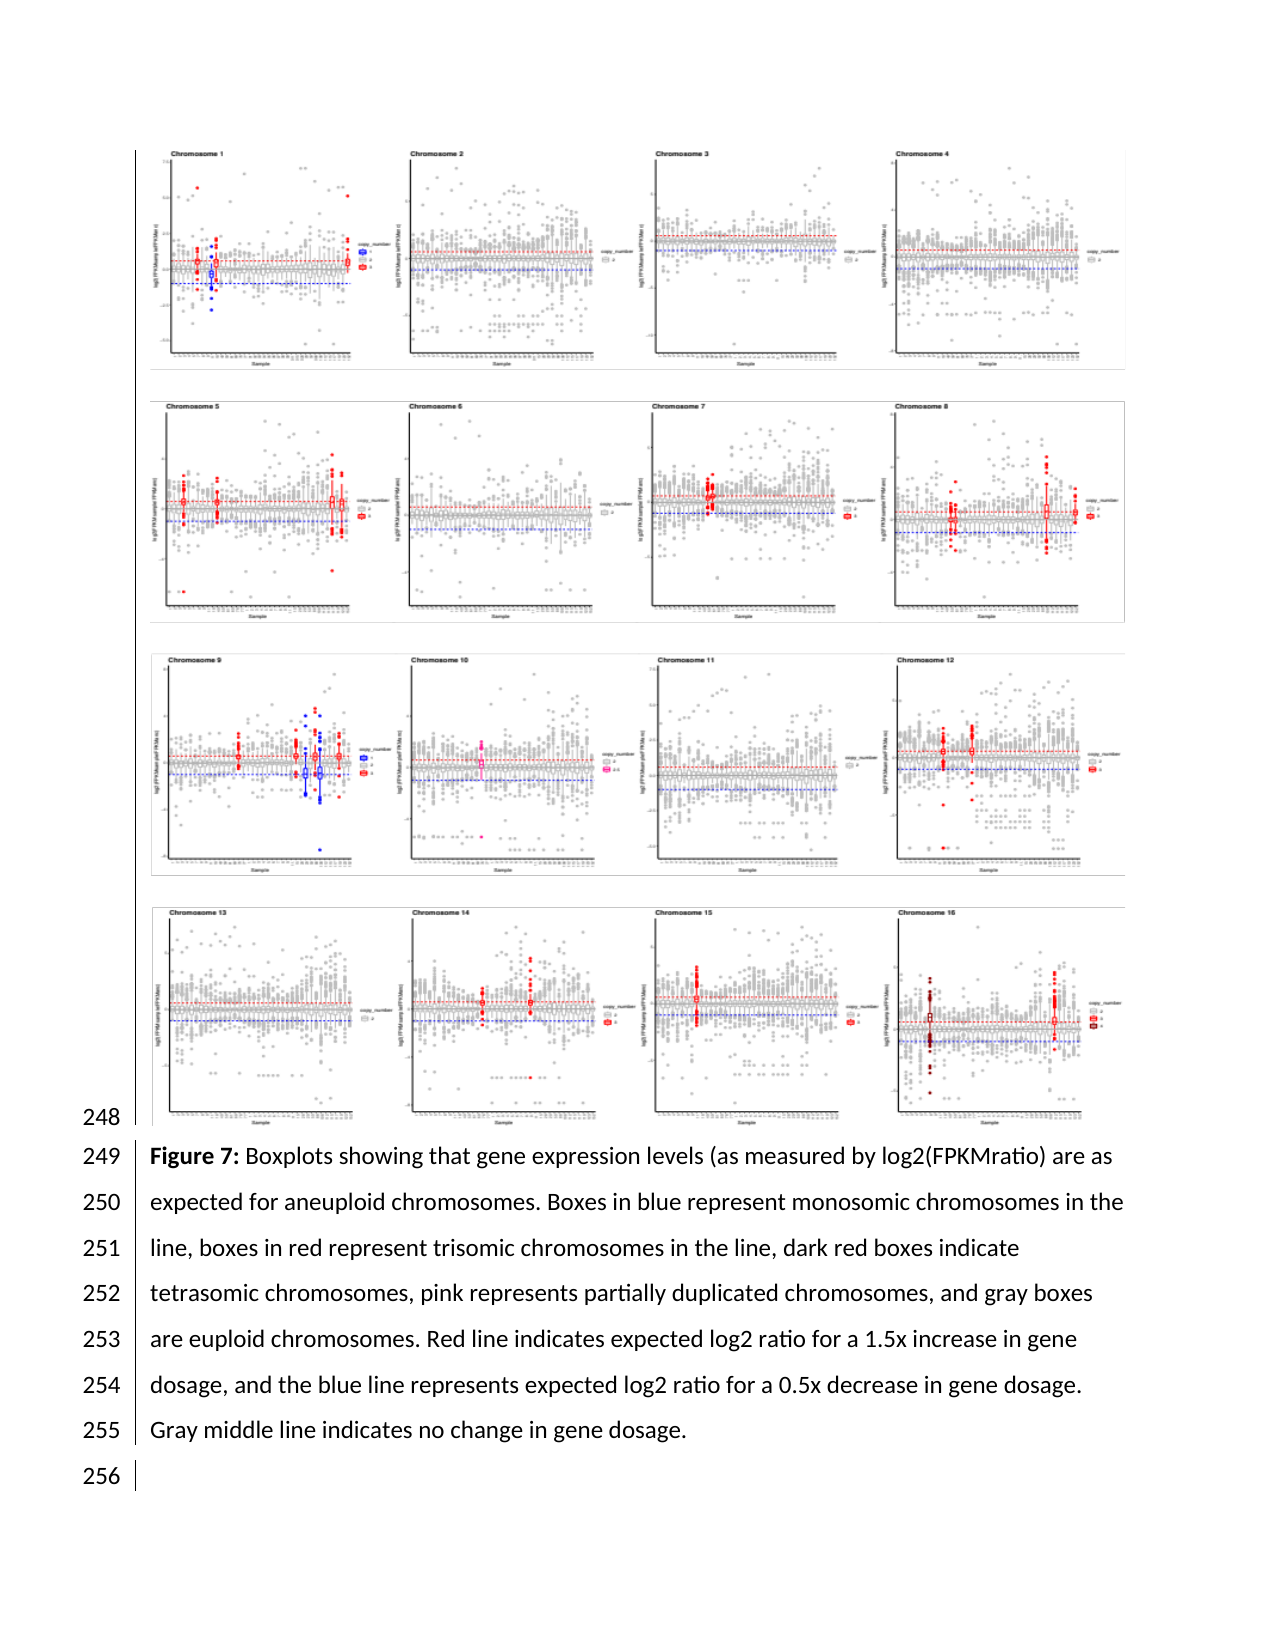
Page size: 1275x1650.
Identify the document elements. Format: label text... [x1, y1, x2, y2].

text Figure 7: Boxplots showing that gene expression levels (as measured by log2(FPKMratio) are as expected for aneuploid chromosomes. Boxes in blue represent monosomic chromosomes in the line, boxes in red represent trisomic chromosomes in the line, dark red boxes indicate tetrasomic chromosomes, pink represents partially duplicated chromosomes, and gray boxes are euploid chromosomes. Red line indicates expected log2 ratio for a 1.5x increase in gene dosage, and the blue line represents expected log2 ratio for a 0.5x decrease in gene dosage. Gray middle line indicates no change in gene dosage. [150, 1140, 1125, 1445]
